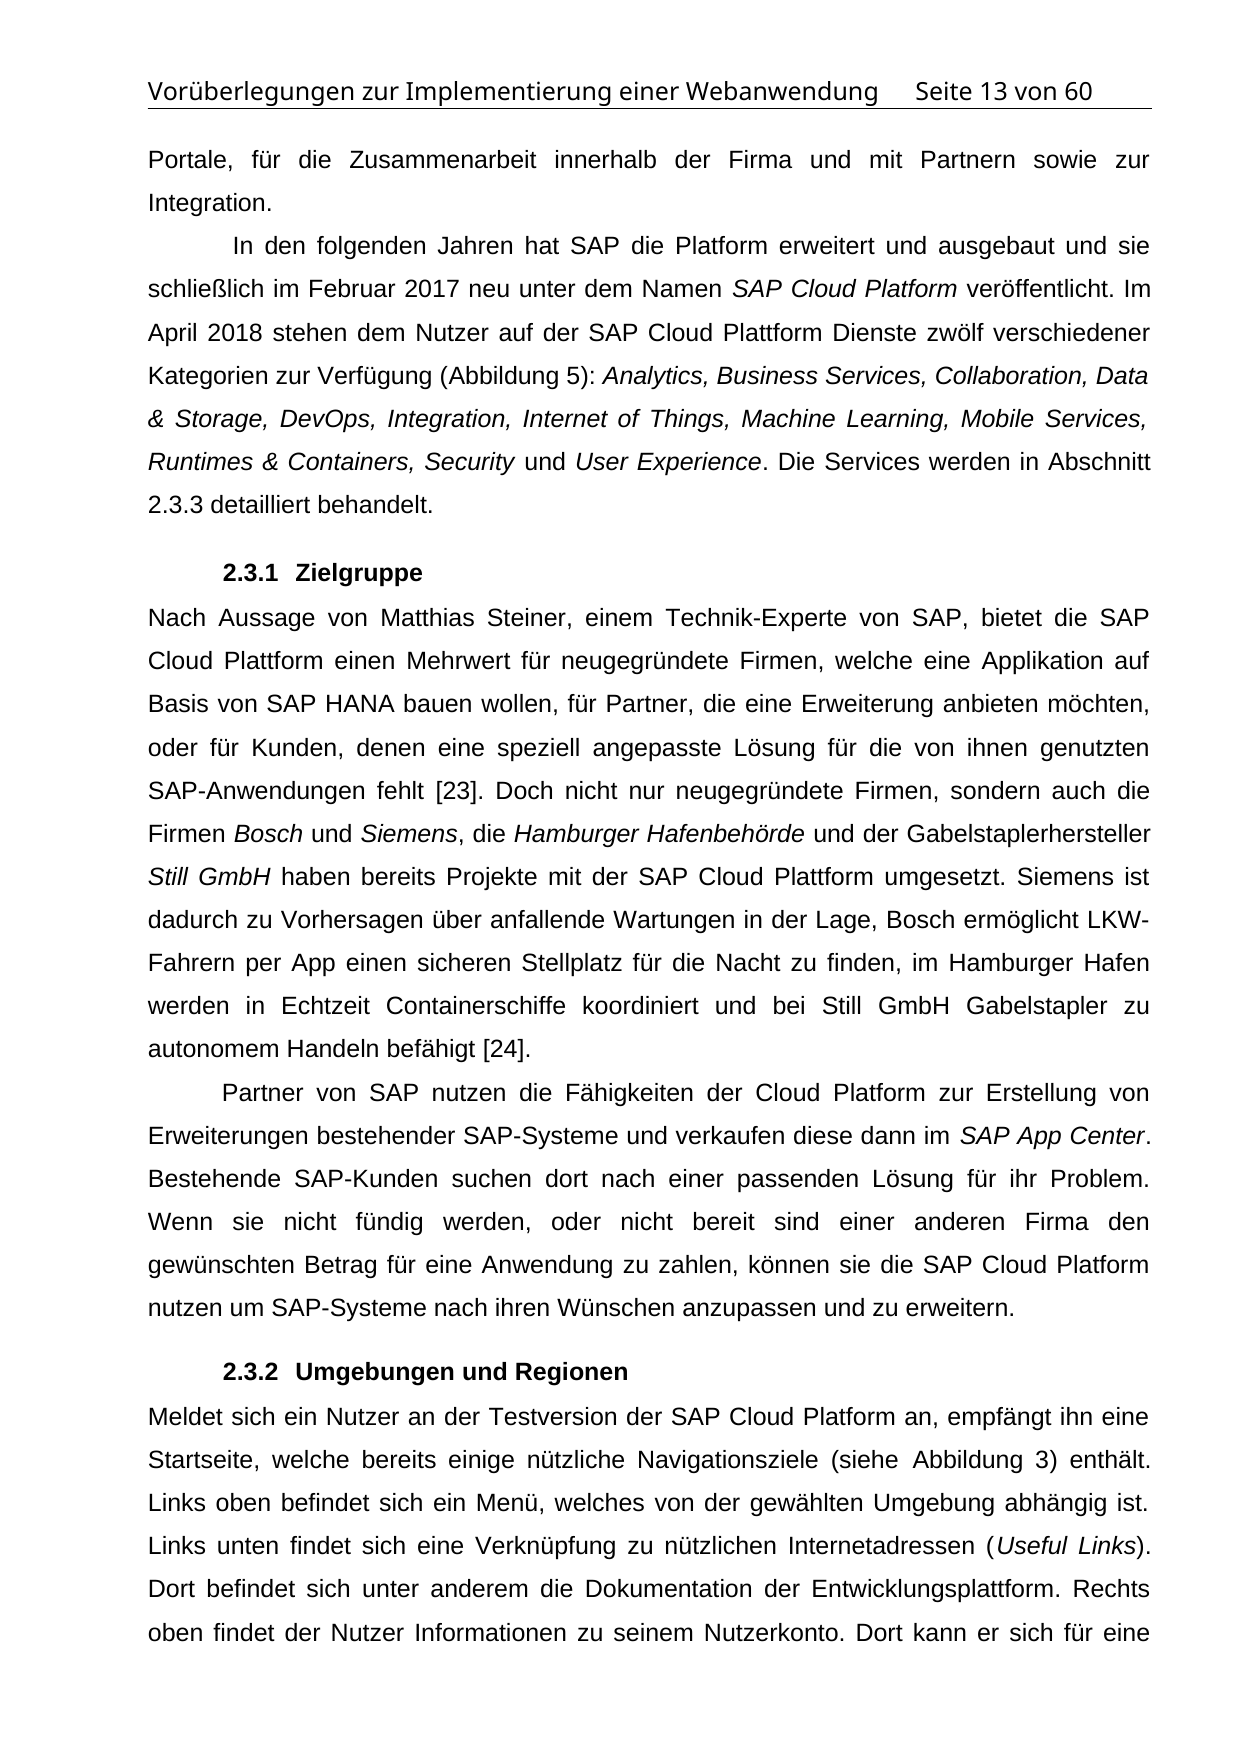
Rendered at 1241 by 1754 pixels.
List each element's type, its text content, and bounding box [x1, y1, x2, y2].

subtitle Zielgruppe [223, 558, 1152, 587]
text Partner von SAP nutzen die Fähigkeiten der Cloud Platform zur Erstellung von Erweiterungen bestehender SAP-Systeme und verkaufen diese dann im SAP App Center. Bestehende SAP-Kunden suchen dort nach einer passenden Lösung für ihr Problem. Wenn sie nicht fündig werden, oder nicht bereit sind einer anderen Firma den gewünschten Betrag für eine Anwendung zu zahlen, können sie die SAP Cloud Platform nutzen um SAP-Systeme nach ihren Wünschen anzupassen und zu erweitern. [148, 1077, 1152, 1322]
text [148, 1402, 1152, 1646]
text In den folgenden Jahren hat SAP die Platform erweitert und ausgebaut und sie schließlich im Februar 2017 neu unter dem Namen SAP Cloud Platform veröffentlicht. Im April 2018 stehen dem Nutzer auf der SAP Cloud Plattform Dienste zwölf verschiedener Kategorien zur Verfügung (Abbildung 5): Analytics, Business Services, Collaboration, Data & Storage, DevOps, Integration, Internet of Things, Machine Learning, Mobile Services, Runtimes & Containers, Security und User Experience. Die Services werden in Abschnitt 2.3.3 detailliert behandelt. [148, 231, 1152, 519]
subtitle Umgebungen und Regionen [223, 1357, 1152, 1386]
text Nach Aussage von Matthias Steiner, einem Technik-Experte von SAP, bietet die SAP Cloud Plattform einen Mehrwert für neugegründete Firmen, welche eine Applikation auf Basis von SAP HANA bauen wollen, für Partner, die eine Erweiterung anbieten möchten, oder für Kunden, denen eine speziell angepasste Lösung für die von ihnen genutzten SAP-Anwendungen fehlt . Doch nicht nur neugegründete Firmen, sondern auch die Firmen Bosch und Siemens, die Hamburger Hafenbehörde und der Gabelstaplerhersteller Still GmbH haben bereits Projekte mit der SAP Cloud Plattform umgesetzt. Siemens ist dadurch zu Vorhersagen über anfallende Wartungen in der Lage, Bosch ermöglicht LKW-Fahrern per App einen sicheren Stellplatz für die Nacht zu finden, im Hamburger Hafen werden in Echtzeit Containerschiffe koordiniert und bei Still GmbH Gabelstapler zu autonomem Handeln befähigt . [148, 603, 1152, 1063]
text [148, 145, 1152, 217]
